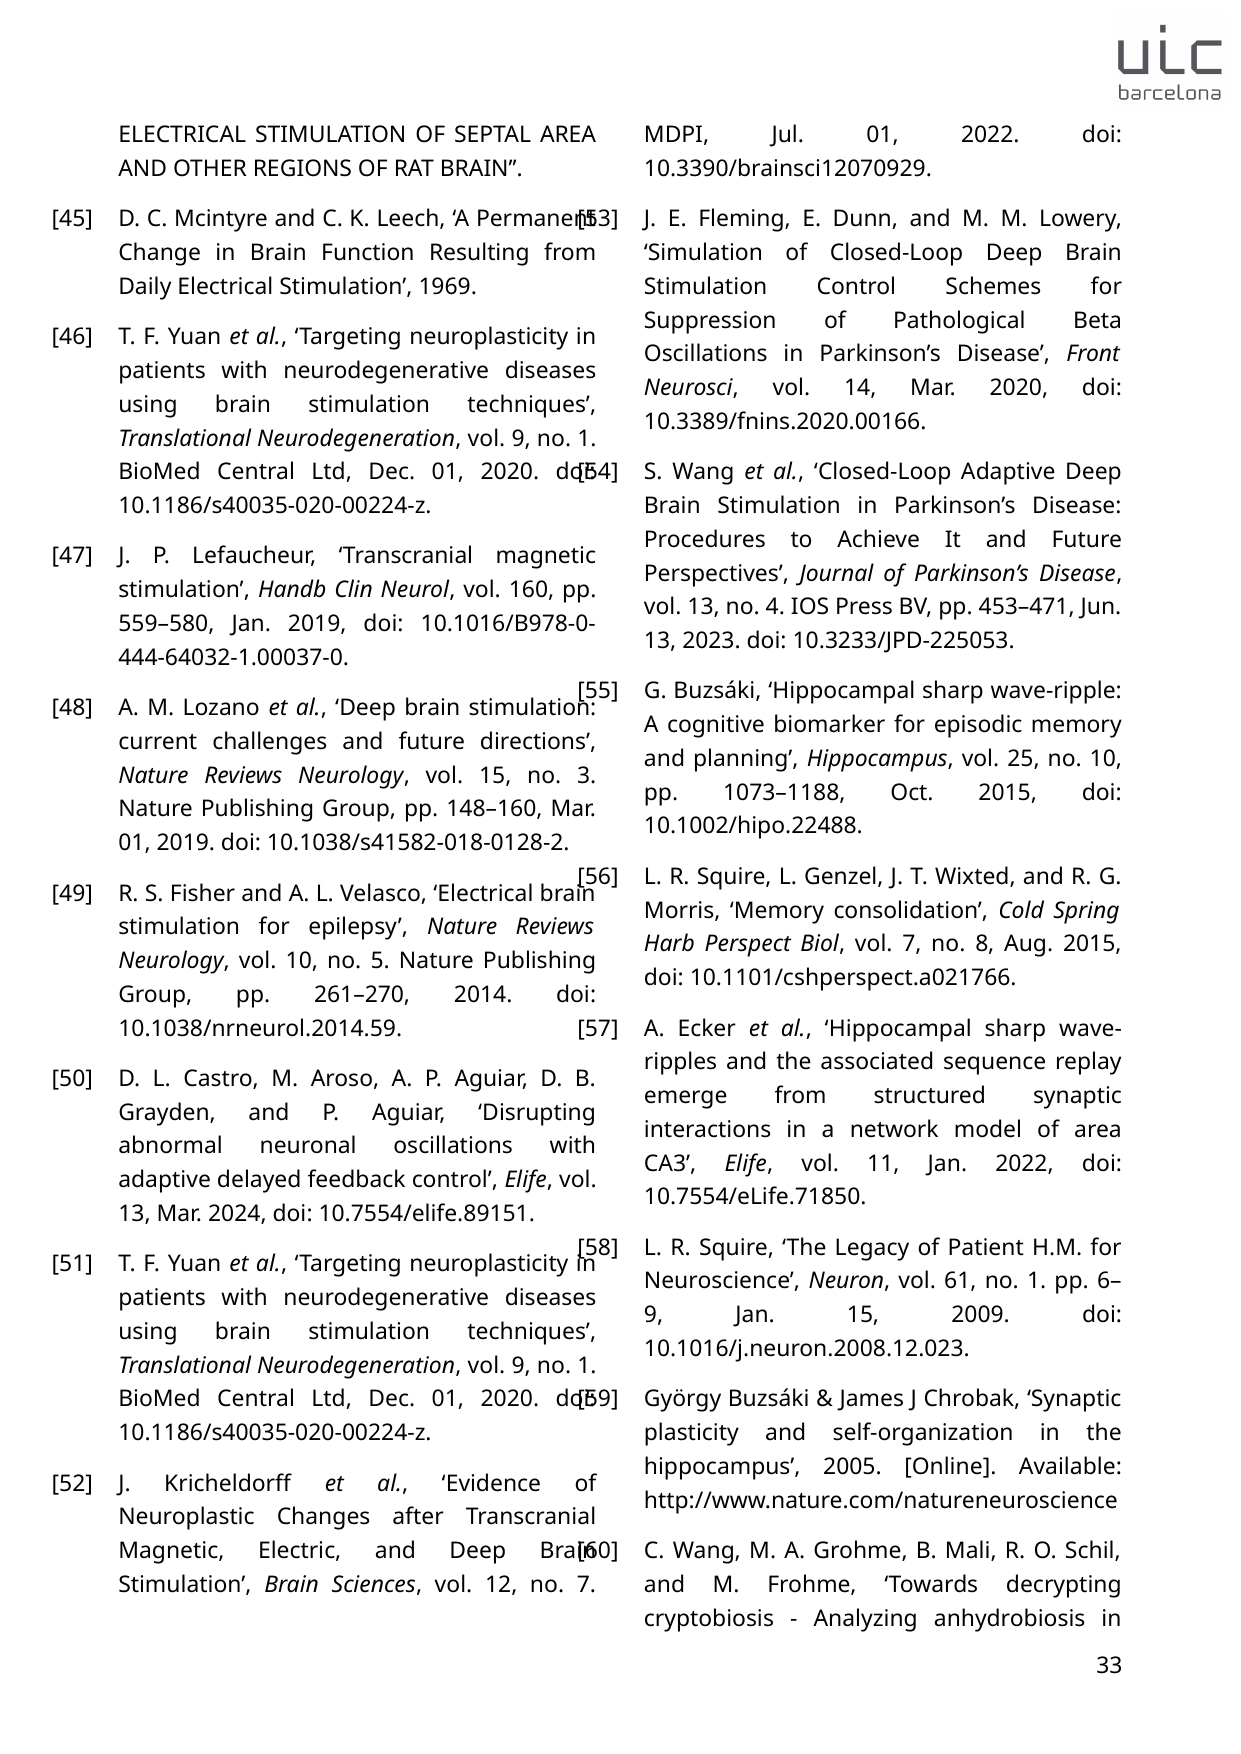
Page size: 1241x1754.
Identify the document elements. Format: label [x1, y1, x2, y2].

picture [1110, 11, 1229, 110]
